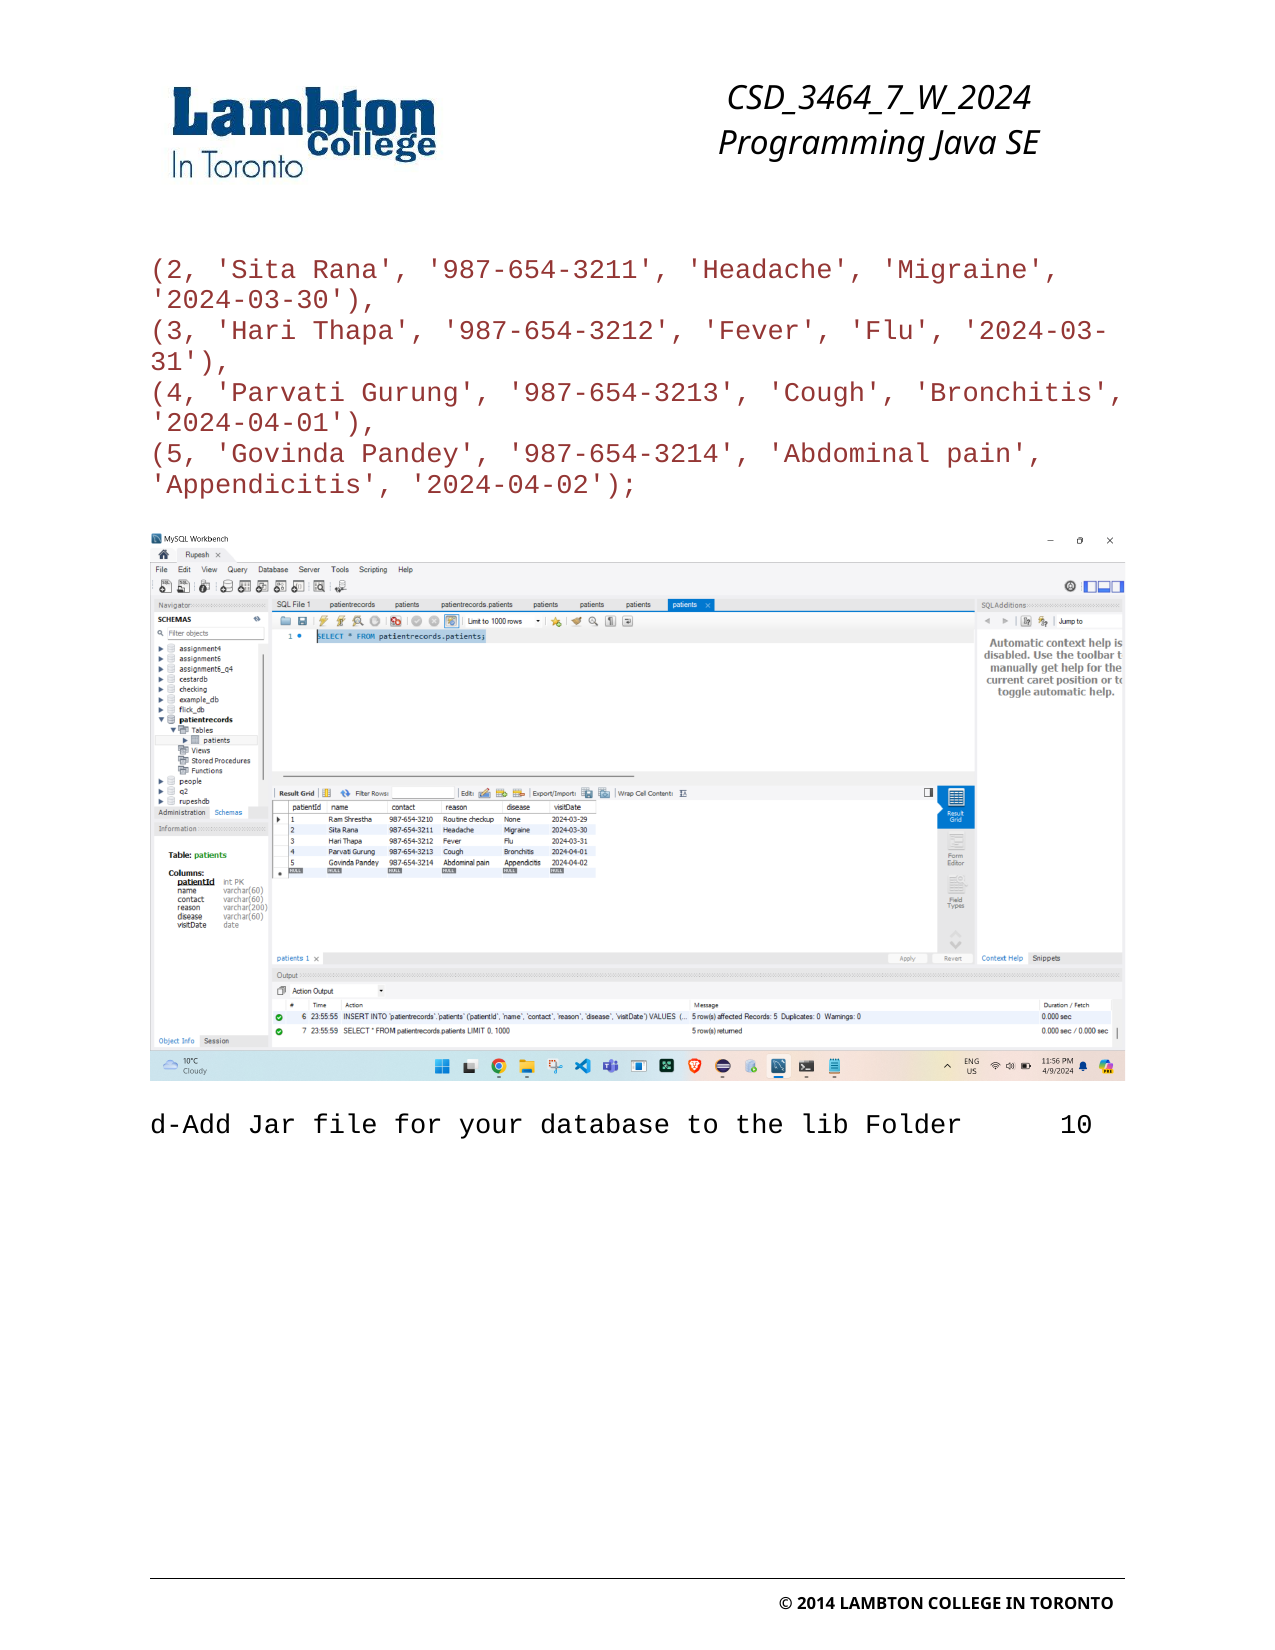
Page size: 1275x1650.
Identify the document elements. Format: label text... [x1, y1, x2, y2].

text (3, 'Hari Thapa', '987-654-3212', 'Fever', 'Flu', '2024-03-31'), [150, 317, 1125, 378]
picture [161, 73, 448, 188]
text d-Add Jar file for your database to the lib Folder 10 [150, 1111, 1125, 1142]
picture [150, 532, 1125, 1081]
text (2, 'Sita Rana', '987-654-3211', 'Headache', 'Migraine', '2024-03-30'), [150, 256, 1125, 317]
text (5, 'Govinda Pandey', '987-654-3214', 'Abdominal pain', 'Appendicitis', '2024-04-02'); [150, 440, 1125, 501]
text (4, 'Parvati Gurung', '987-654-3213', 'Cough', 'Bronchitis', '2024-04-01'), [150, 378, 1125, 440]
